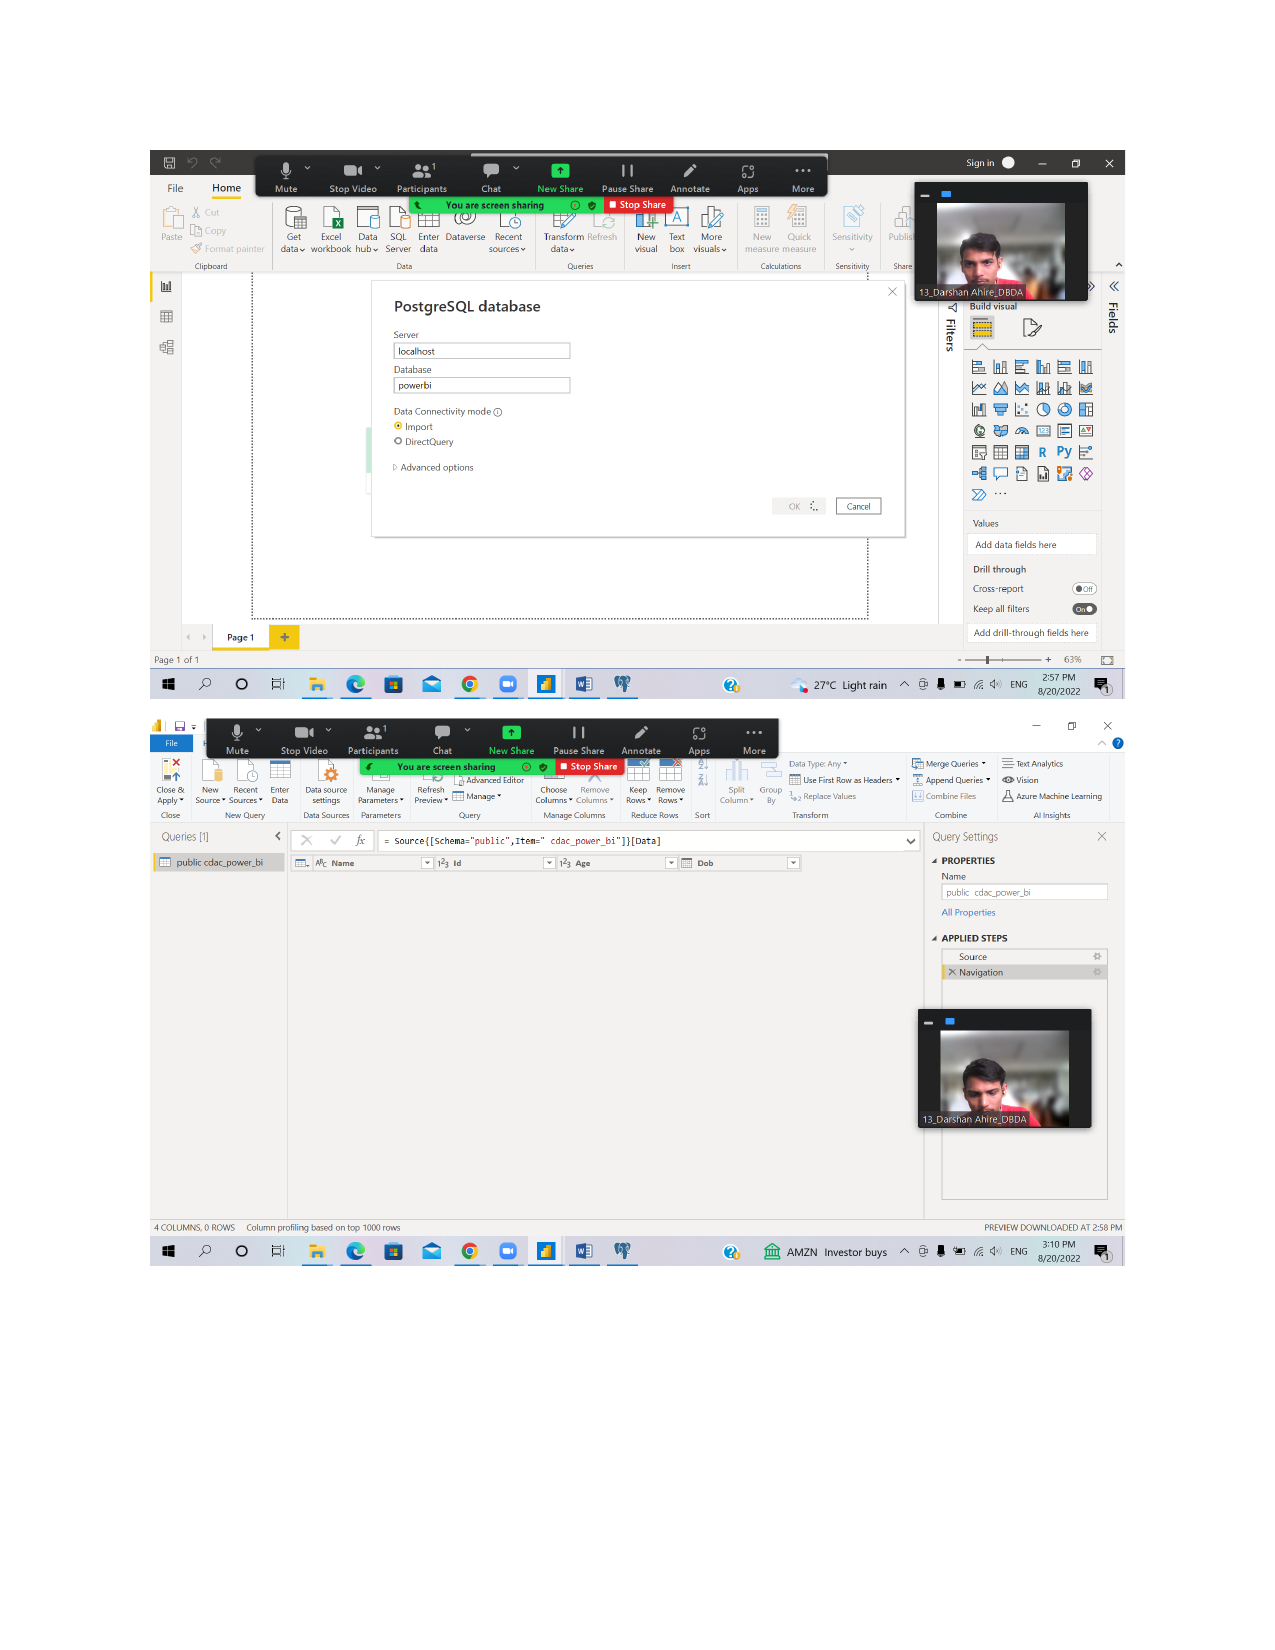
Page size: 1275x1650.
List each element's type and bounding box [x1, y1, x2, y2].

picture [150, 150, 1125, 699]
picture [150, 717, 1125, 1266]
